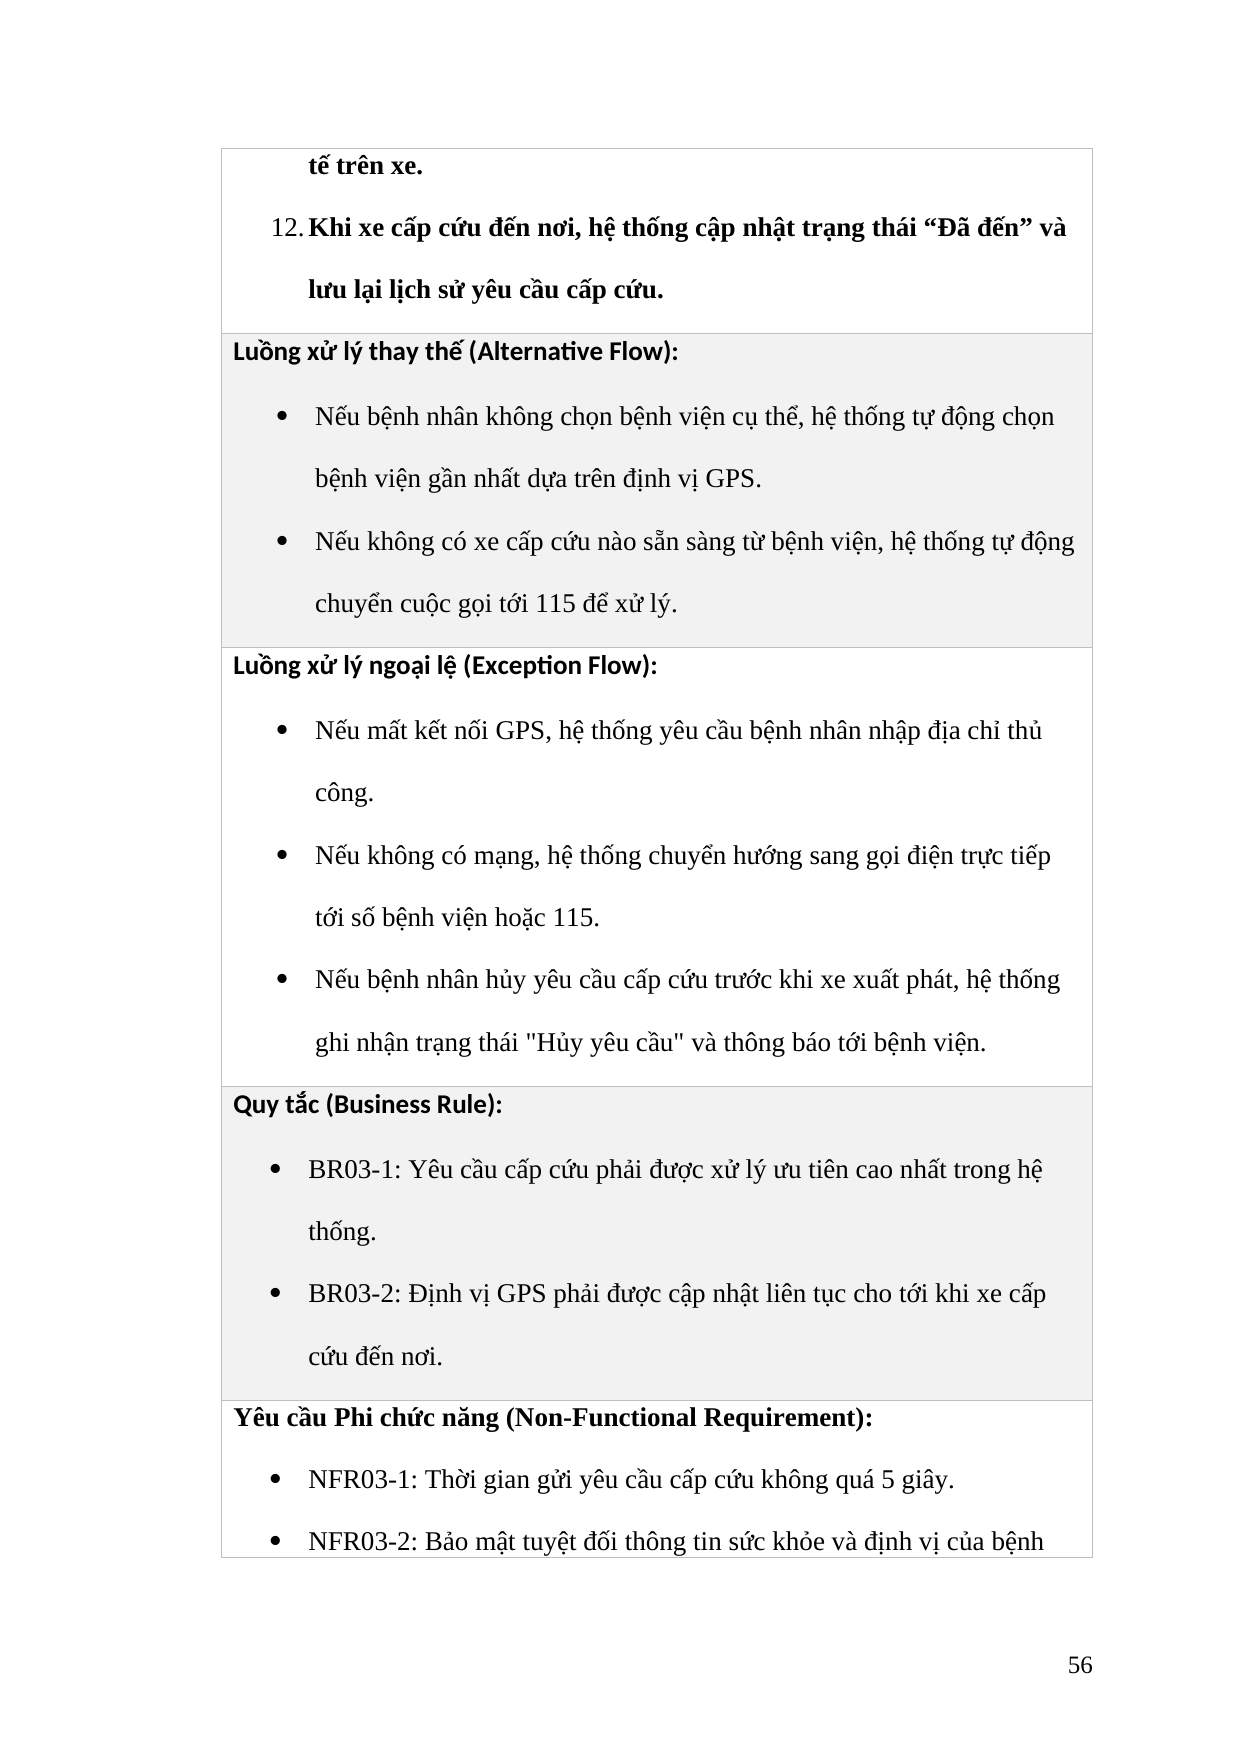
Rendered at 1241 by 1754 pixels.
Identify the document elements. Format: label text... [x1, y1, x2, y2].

table_cell Quy tắc (Business Rule): BR03-1: Yêu cầu cấp cứu phải được xử lý ưu tiên cao nhất trong hệ thống. BR03-2: Định vị GPS phải được cập nhật liên tục cho tới khi xe cấp cứu đến nơi. [222, 1087, 1092, 1400]
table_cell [222, 149, 1092, 333]
table_cell Luồng xử lý thay thế (Alternative Flow): Nếu bệnh nhân không chọn bệnh viện cụ thể, hệ thống tự động chọn bệnh viện gần nhất dựa trên định vị GPS. Nếu không có xe cấp cứu nào sẵn sàng từ bệnh viện, hệ thống tự động chuyển cuộc gọi tới 115 để xử lý. [222, 334, 1092, 647]
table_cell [222, 1401, 1092, 1557]
table_cell Luồng xử lý ngoại lệ (Exception Flow): Nếu mất kết nối GPS, hệ thống yêu cầu bệnh nhân nhập địa chỉ thủ công. Nếu không có mạng, hệ thống chuyển hướng sang gọi điện trực tiếp tới số bệnh viện hoặc 115. Nếu bệnh nhân hủy yêu cầu cấp cứu trước khi xe xuất phát, hệ thống ghi nhận trạng thái "Hủy yêu cầu" và thông báo tới bệnh viện. [222, 648, 1092, 1086]
